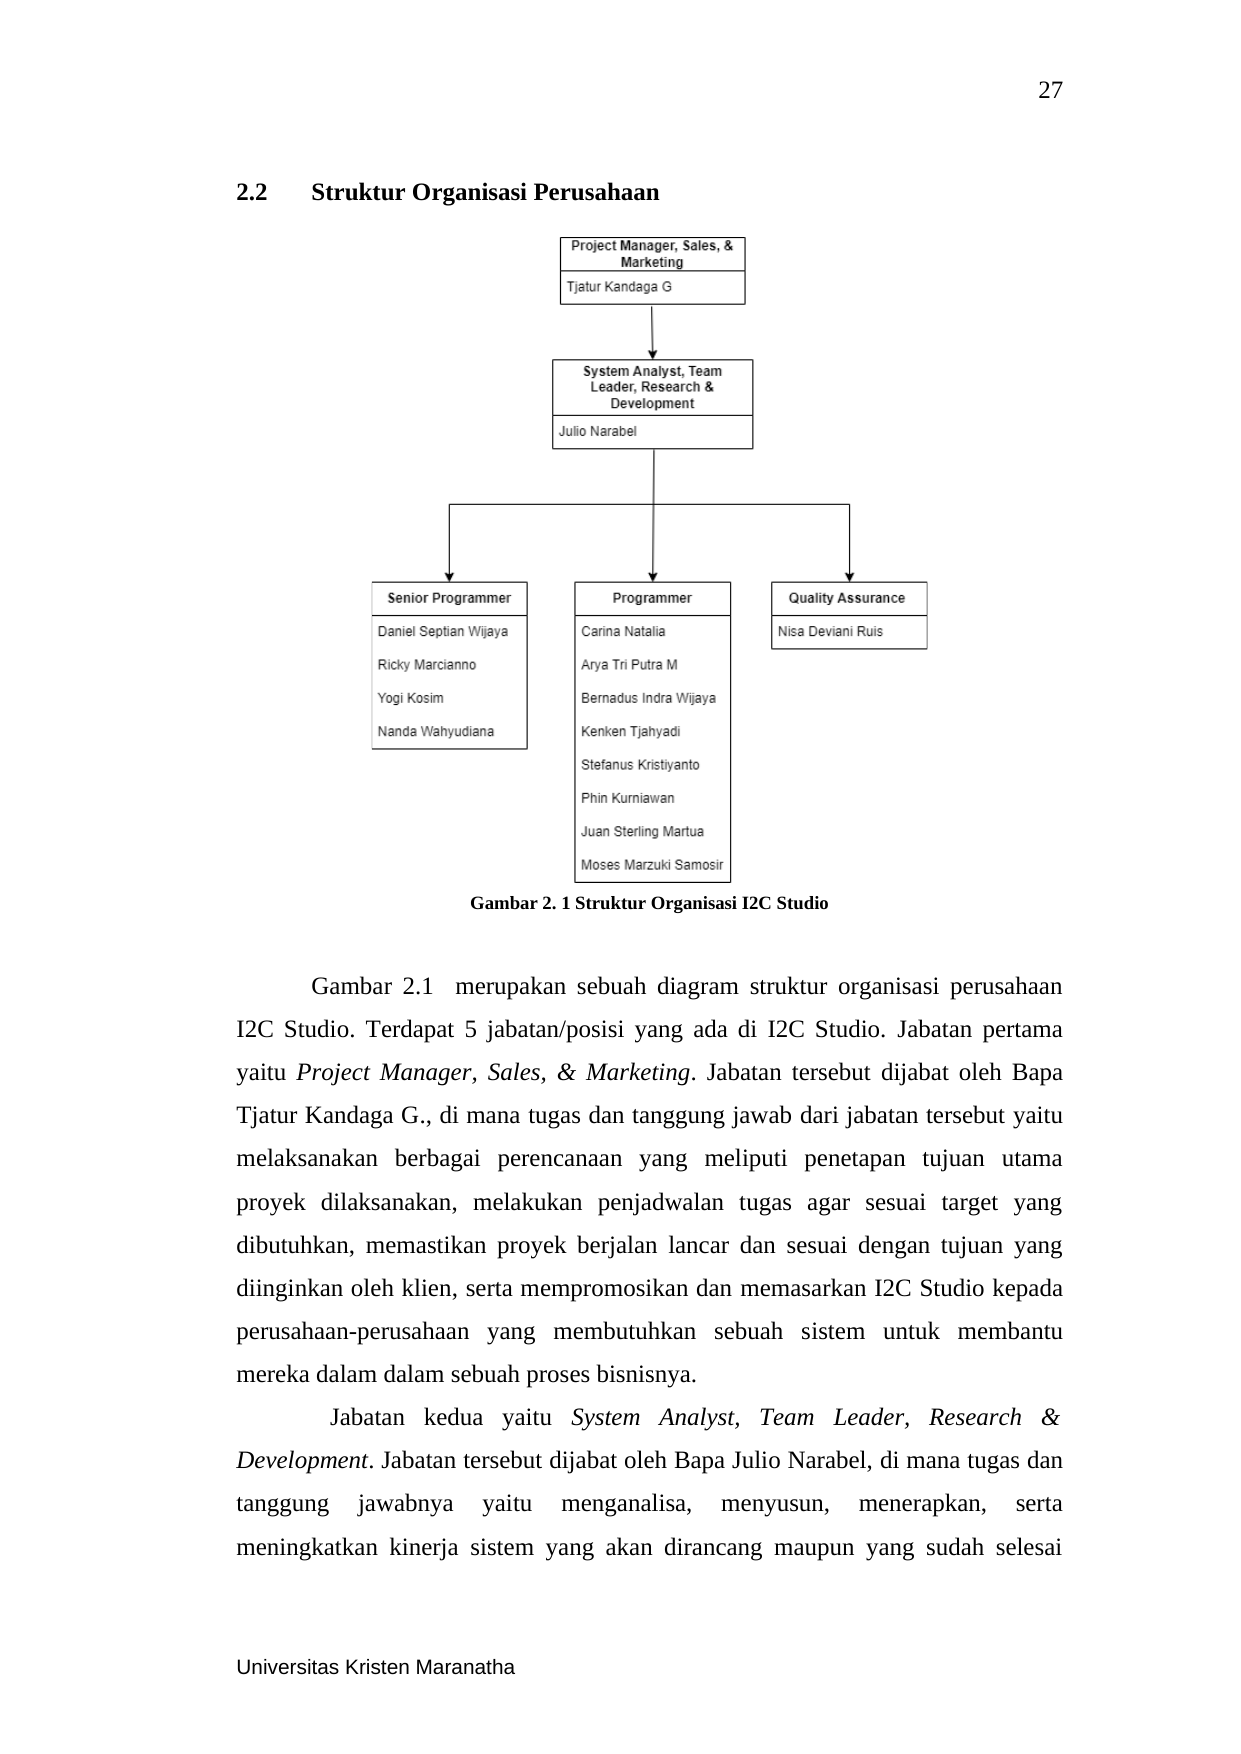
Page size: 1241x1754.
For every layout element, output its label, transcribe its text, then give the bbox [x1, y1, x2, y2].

text Gambar 2.1 merupakan sebuah diagram struktur organisasi perusahaan I2C Studio. Terdapat 5 jabatan/posisi yang ada di I2C Studio. Jabatan pertama yaitu Project Manager, Sales, & Marketing. Jabatan tersebut dijabat oleh Bapa Tjatur Kandaga G., di mana tugas dan tanggung jawab dari jabatan tersebut yaitu melaksanakan berbagai perencanaan yang meliputi penetapan tujuan utama proyek dilaksanakan, melakukan penjadwalan tugas agar sesuai target yang dibutuhkan, memastikan proyek berjalan lancar dan sesuai dengan tujuan yang diinginkan oleh klien, serta mempromosikan dan memasarkan I2C Studio kepada perusahaan-perusahaan yang membutuhkan sebuah sistem untuk membantu mereka dalam dalam sebuah proses bisnisnya. [236, 971, 1063, 1388]
subtitle Struktur Organisasi Perusahaan [236, 177, 1063, 206]
picture [371, 237, 928, 883]
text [236, 1402, 1063, 1560]
